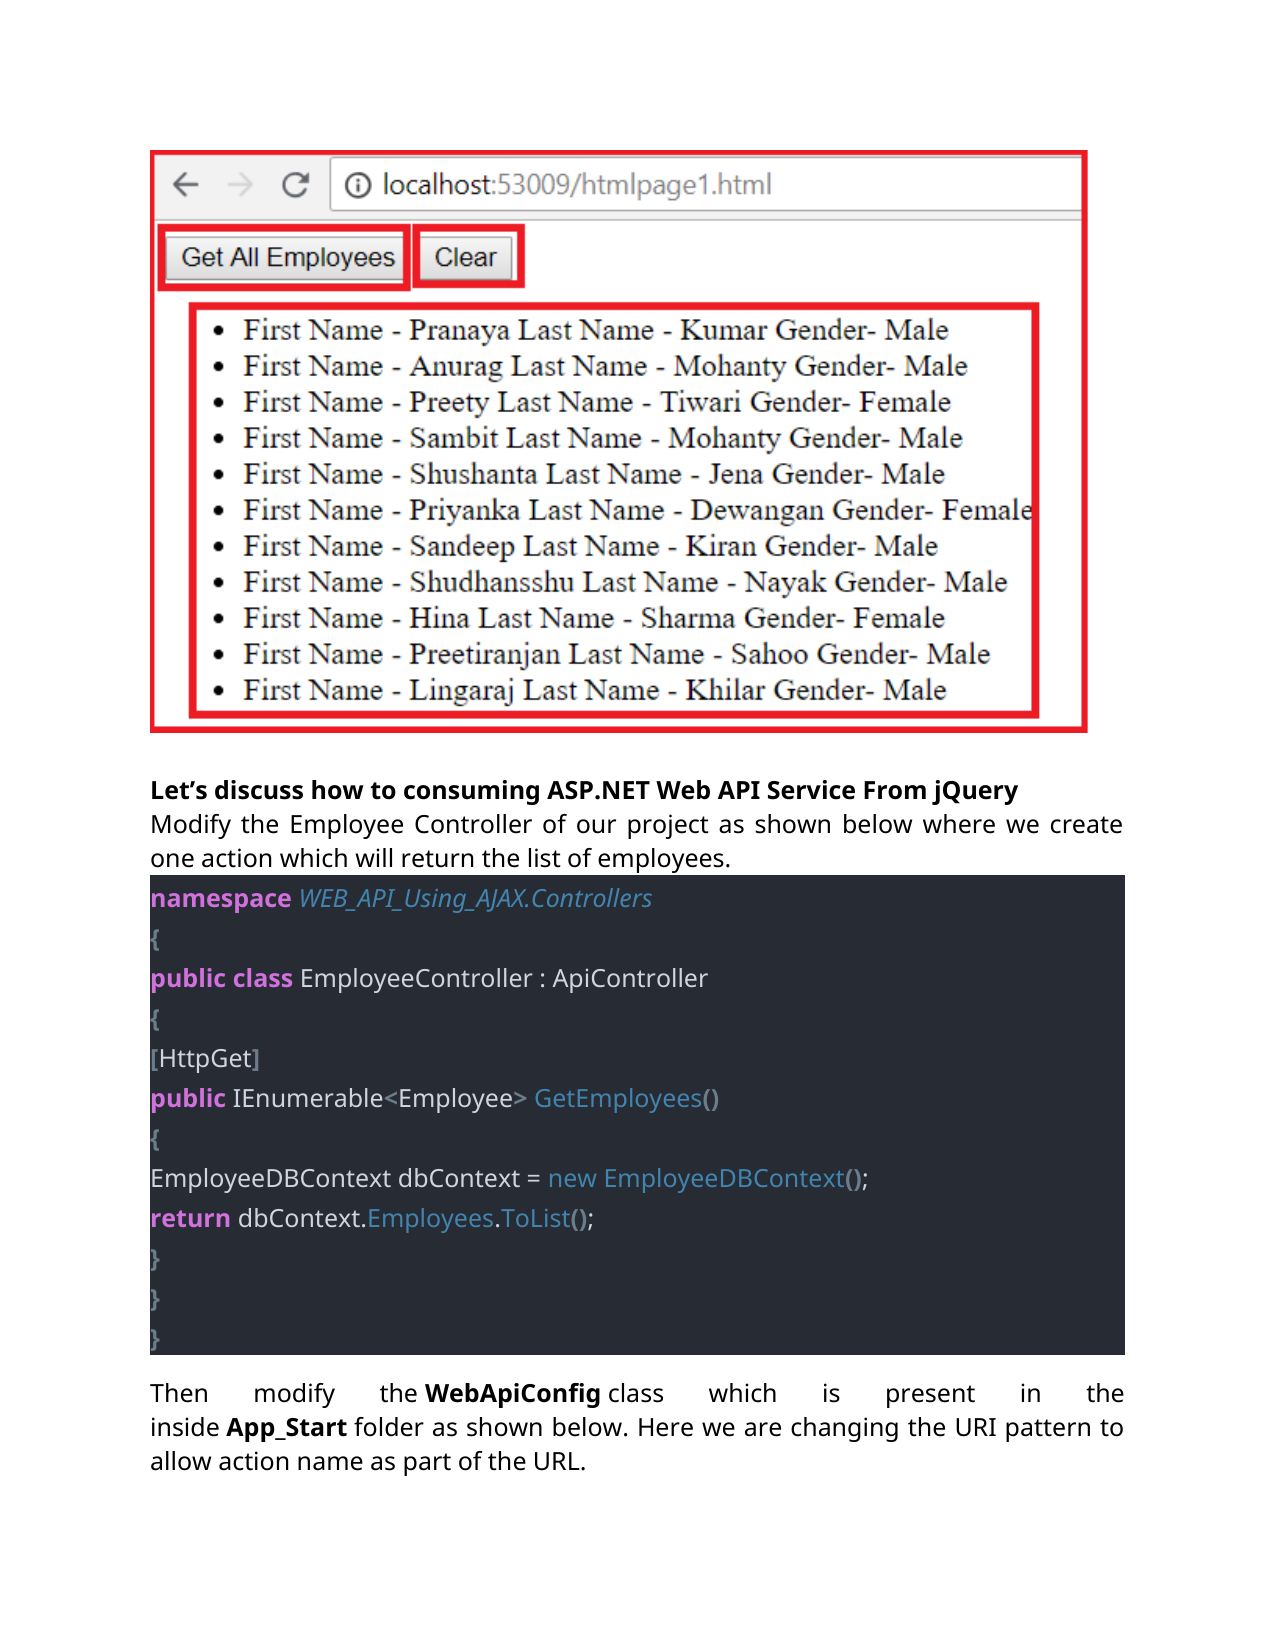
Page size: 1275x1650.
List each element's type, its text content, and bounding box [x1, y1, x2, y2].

text } [150, 1315, 1125, 1355]
text { [150, 995, 1125, 1035]
text } [150, 1275, 1125, 1315]
text Then modify the WebApiConfig class which is present in the inside App_Start folder as shown below. Here we are changing the URI pattern to allow action name as part of the URL. [150, 1376, 1125, 1478]
text { [150, 1115, 1125, 1155]
picture [150, 150, 1088, 733]
text } [150, 1235, 1125, 1275]
text public IEnumerable<Employee> GetEmployees() [150, 1075, 1125, 1115]
text Let’s discuss how to consuming ASP.NET Web API Service From jQuery [150, 773, 1125, 807]
text [HttpGet] [150, 1035, 1125, 1075]
text Modify the Employee Controller of our project as shown below where we create one action which will return the list of employees. [150, 807, 1125, 875]
text EmployeeDBContext dbContext = new EmployeeDBContext(); [150, 1155, 1125, 1195]
text { [150, 915, 1125, 955]
text public class EmployeeController : ApiController [150, 955, 1125, 995]
text return dbContext.Employees.ToList(); [150, 1195, 1125, 1235]
text namespace WEB_API_Using_AJAX.Controllers [150, 875, 1125, 915]
